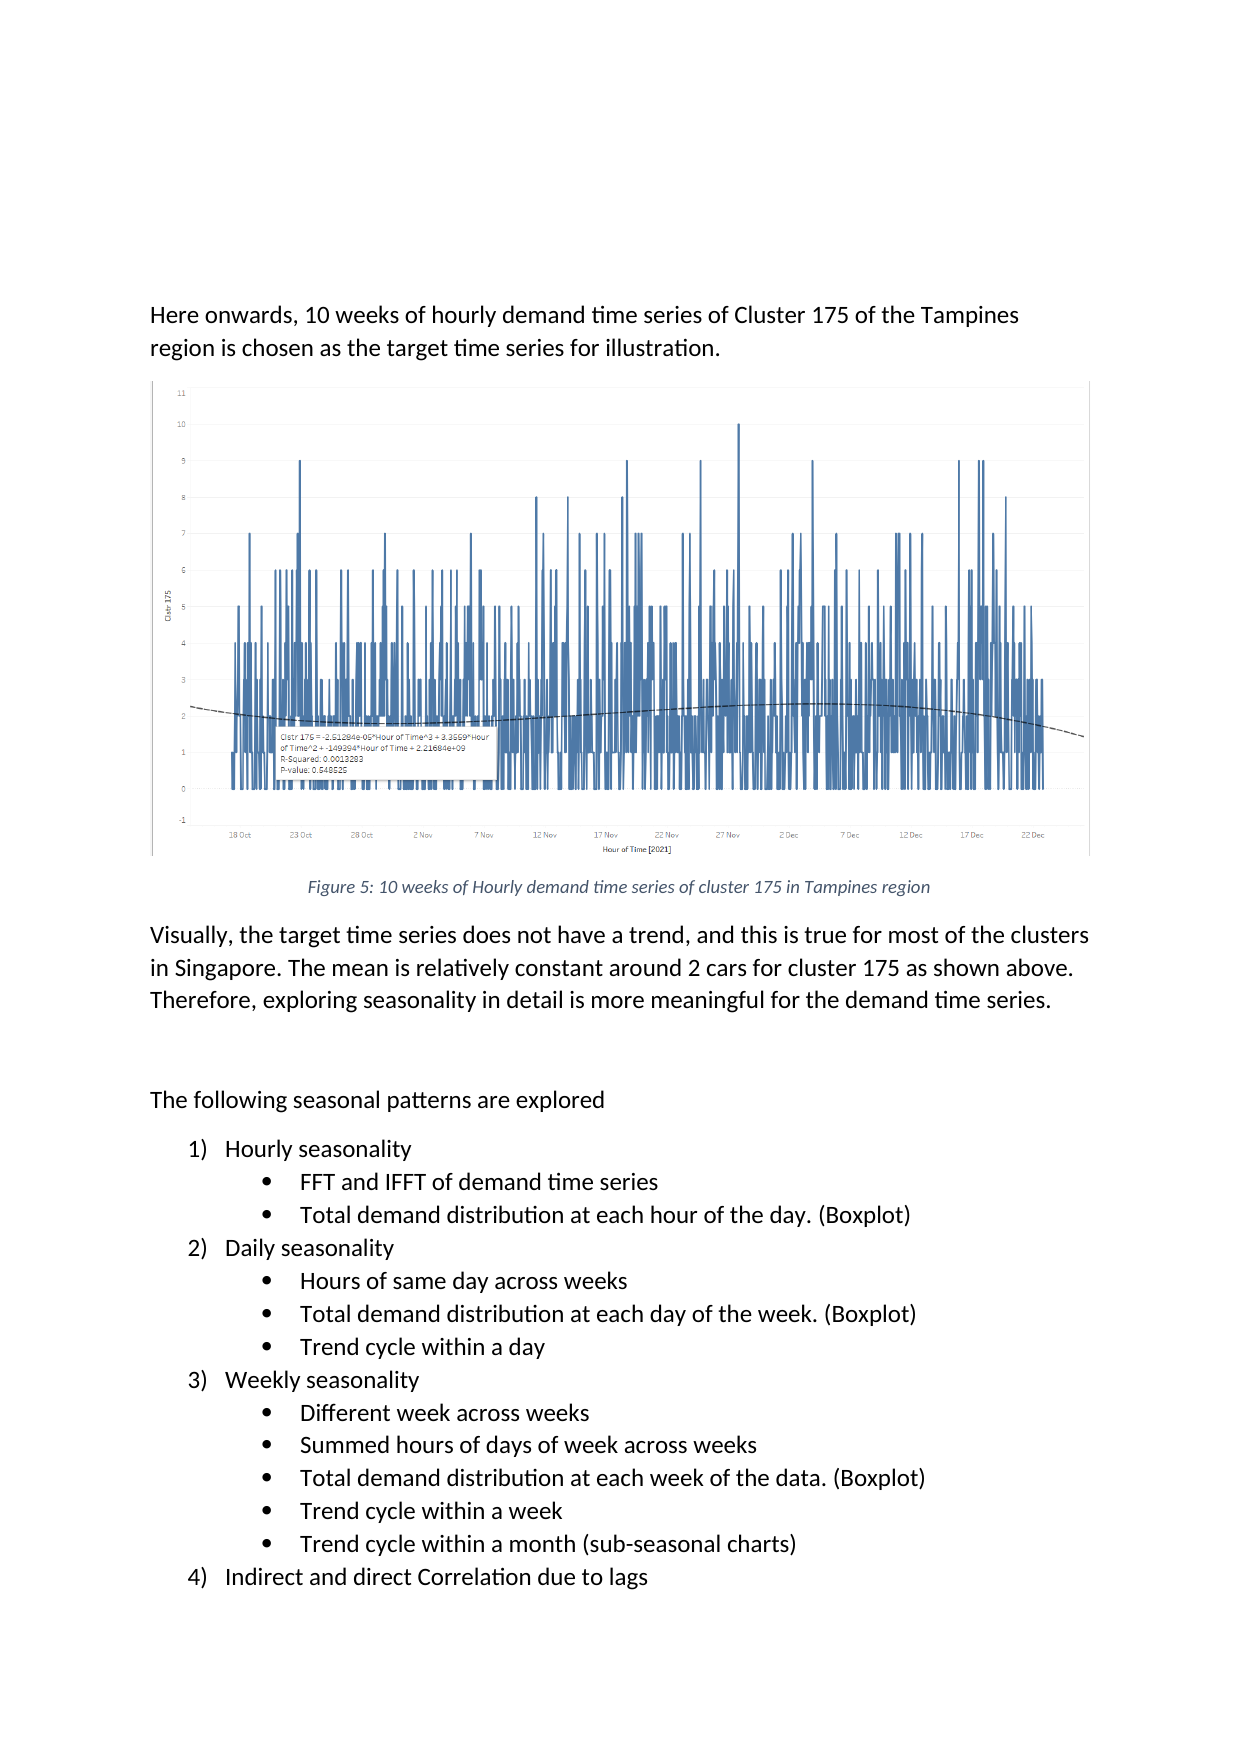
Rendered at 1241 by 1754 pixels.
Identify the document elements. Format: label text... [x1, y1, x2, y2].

list Daily seasonality [187, 1232, 1090, 1263]
list Hourly seasonality [187, 1133, 1090, 1164]
list Total demand distribution at each week of the data. (Boxplot) [262, 1462, 1090, 1493]
list Total demand distribution at each hour of the day. (Boxplot) [262, 1199, 1090, 1230]
list Indirect and direct Correlation due to lags [187, 1561, 1090, 1592]
list Weekly seasonality [187, 1364, 1090, 1394]
list Trend cycle within a day [262, 1331, 1090, 1361]
list Trend cycle within a week [262, 1495, 1090, 1526]
text Here onwards, 10 weeks of hourly demand time series of Cluster 175 of the Tampines region is chosen as the target time series for illustration. [150, 299, 1090, 362]
list Different week across weeks [262, 1397, 1090, 1427]
text Visually, the target time series does not have a trend, and this is true for most of the clusters in Singapore. The mean is relatively constant around 2 cars for cluster 175 as shown above. Therefore, exploring seasonality in detail is more meaningful for the demand time series. [150, 919, 1090, 1015]
list Total demand distribution at each day of the week. (Boxplot) [262, 1298, 1090, 1328]
list Hours of same day across weeks [262, 1265, 1090, 1296]
text The following seasonal patterns are explored [150, 1084, 1090, 1114]
list FFT and IFFT of demand time series [262, 1166, 1090, 1197]
list Summed hours of days of week across weeks [262, 1429, 1090, 1460]
list Trend cycle within a month (sub-seasonal charts) [262, 1528, 1090, 1559]
picture [150, 381, 1091, 856]
